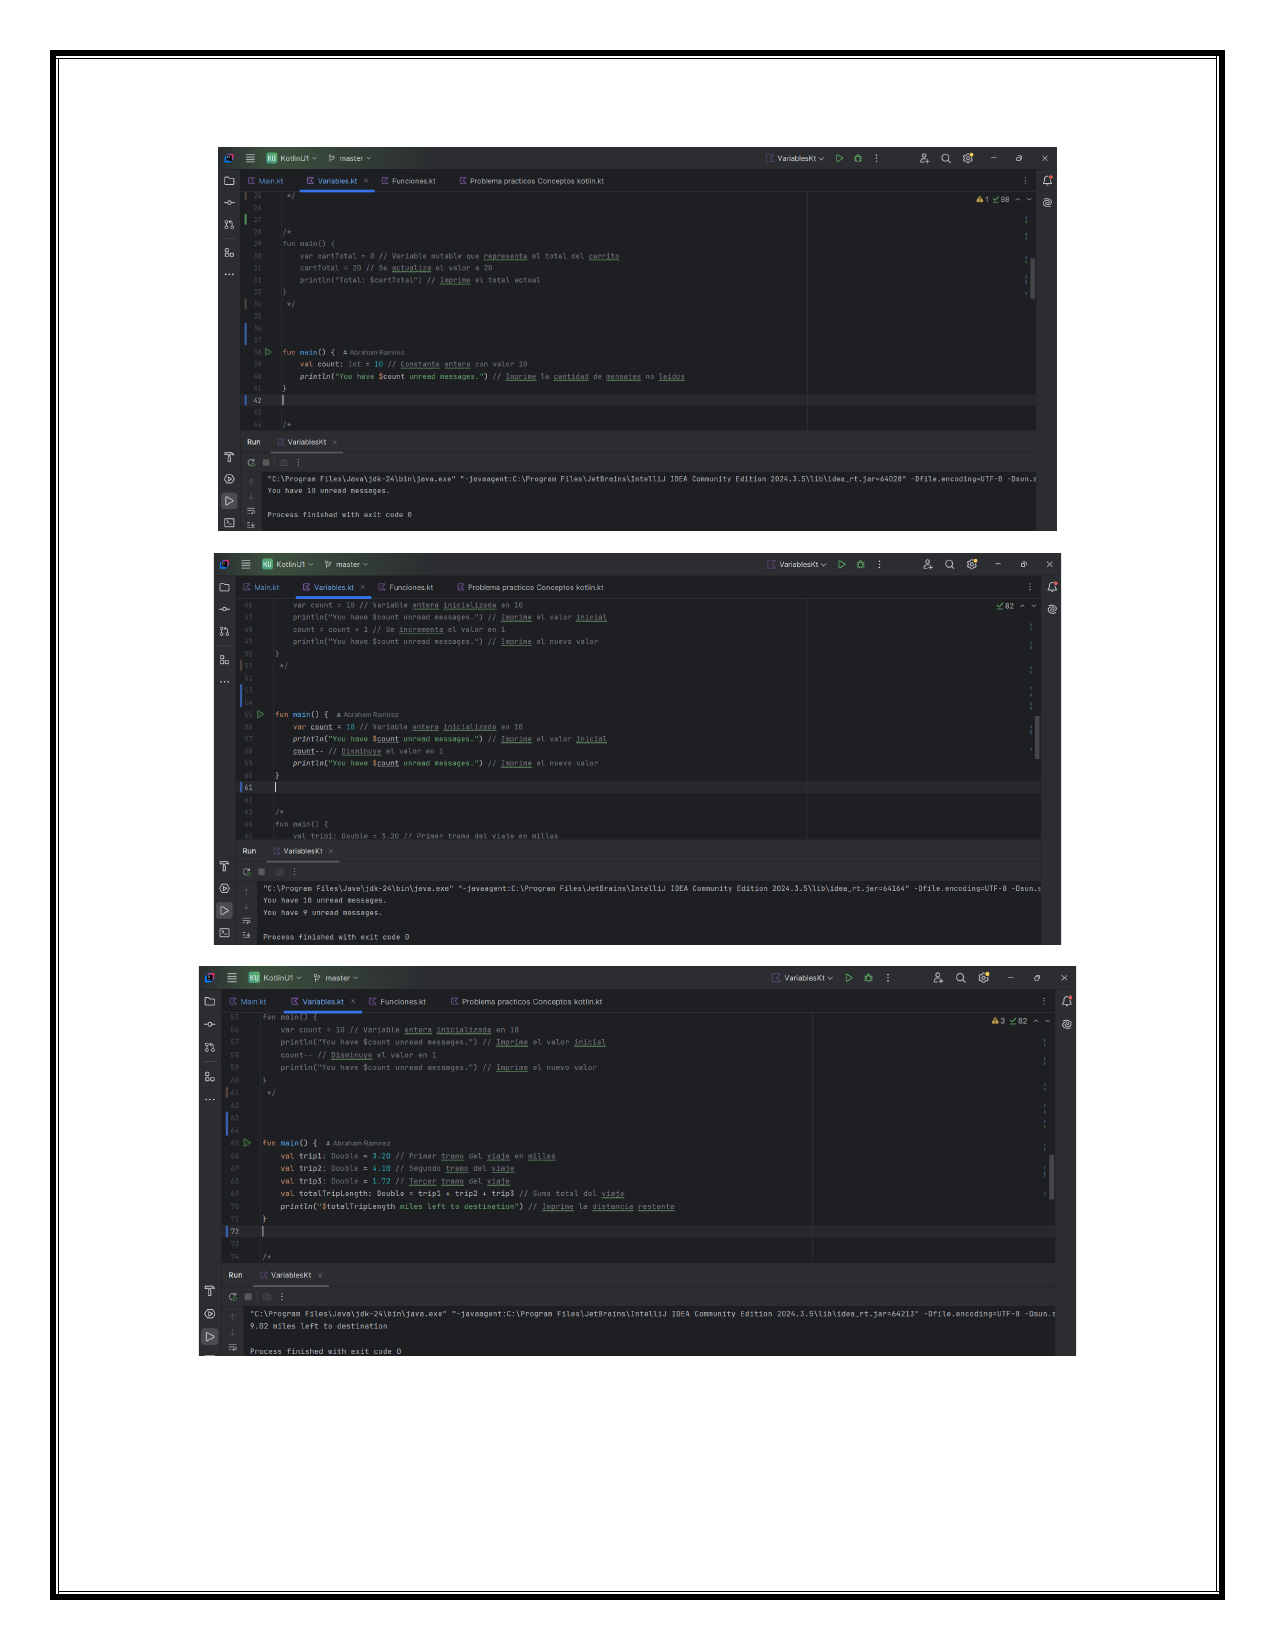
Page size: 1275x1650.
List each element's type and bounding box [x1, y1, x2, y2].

picture [218, 147, 1057, 531]
picture [213, 553, 1062, 945]
picture [198, 966, 1077, 1356]
